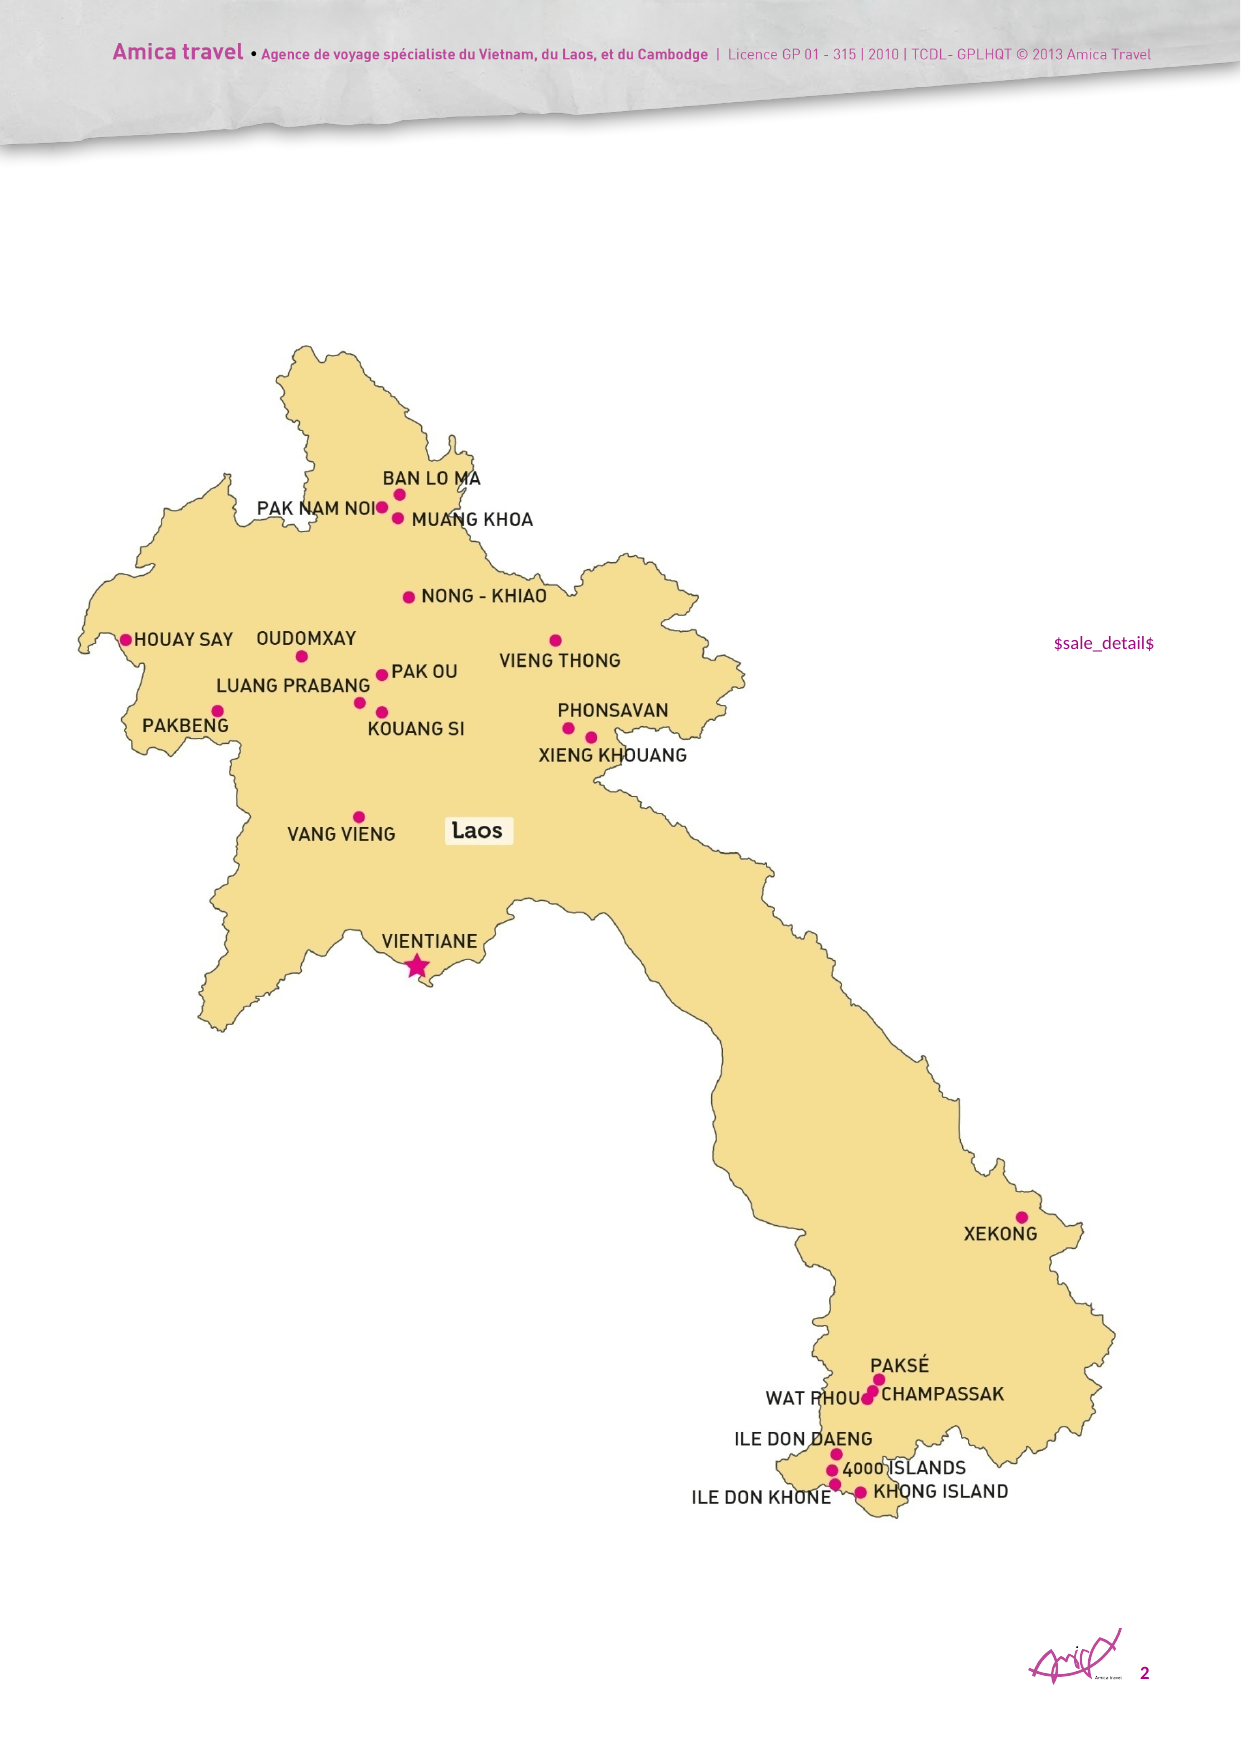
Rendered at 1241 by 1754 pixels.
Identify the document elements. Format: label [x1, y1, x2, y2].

picture [0, 0, 1241, 172]
picture [1028, 1628, 1122, 1685]
picture [43, 310, 1155, 1549]
